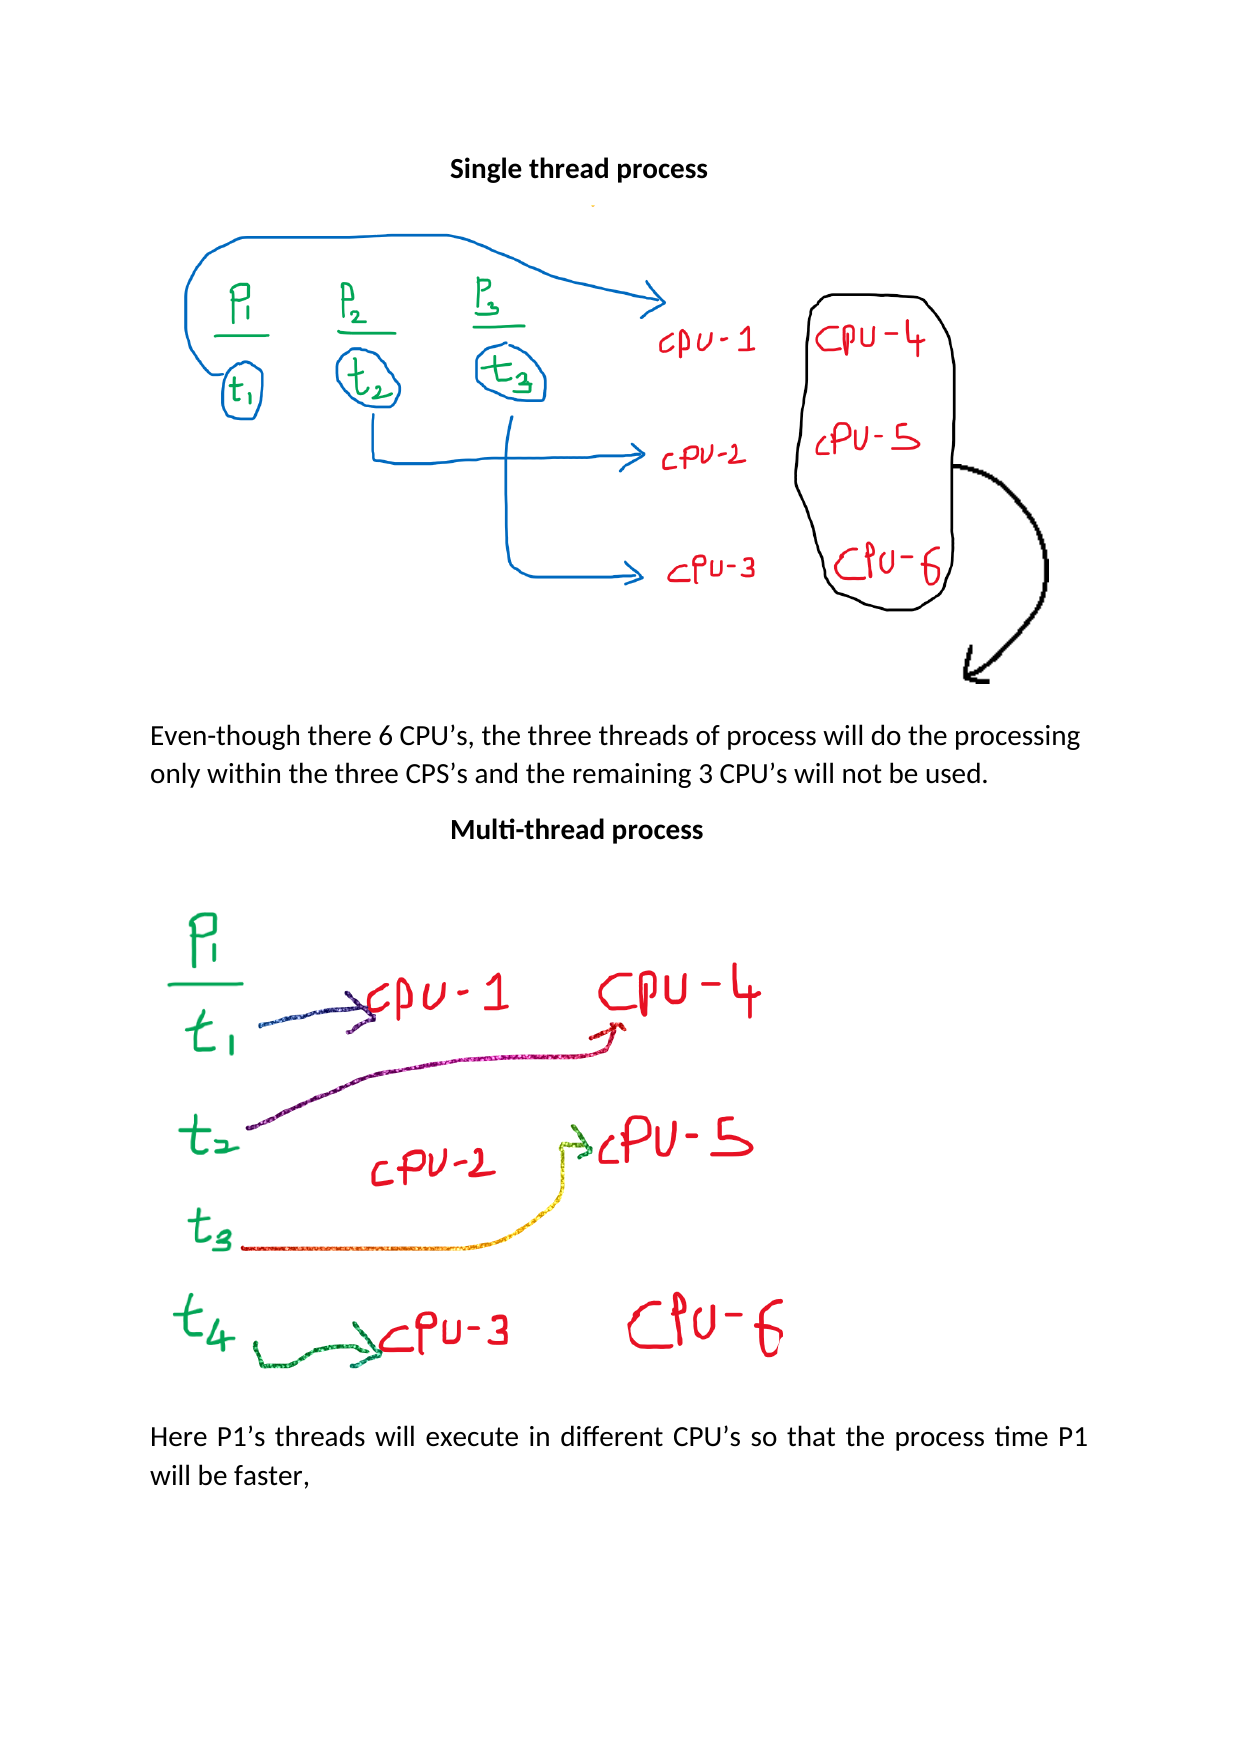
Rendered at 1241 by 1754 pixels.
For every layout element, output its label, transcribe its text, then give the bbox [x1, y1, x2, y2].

picture [150, 205, 1049, 684]
text Here P1’s threads will execute in different CPU’s so that the process time P1 will be faster, [150, 1418, 1090, 1492]
text Single thread process [375, 150, 1090, 186]
picture [150, 865, 834, 1400]
text Even-though there 6 CPU’s, the three threads of process will do the processing only within the three CPS’s and the remaining 3 CPU’s will not be used. [150, 717, 1090, 791]
text Multi-thread process [375, 811, 1090, 846]
